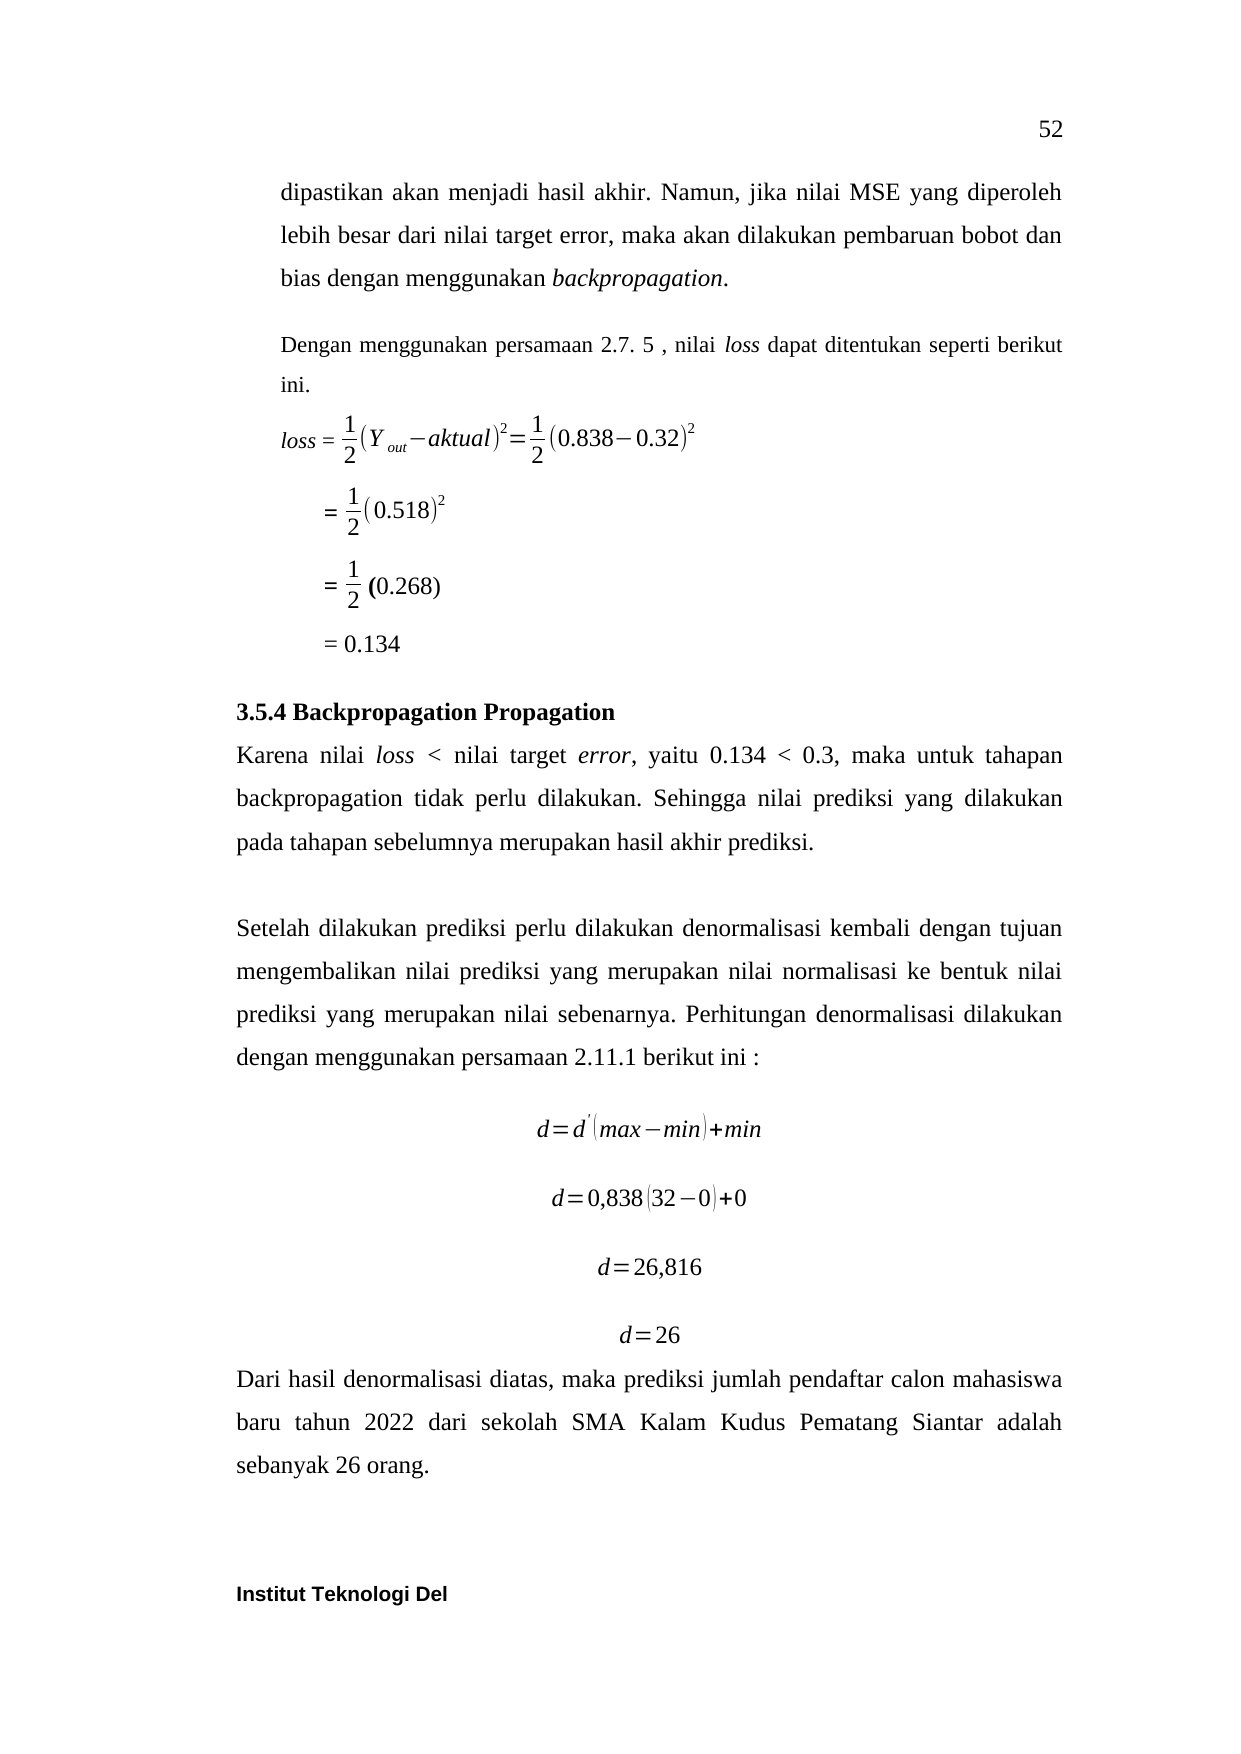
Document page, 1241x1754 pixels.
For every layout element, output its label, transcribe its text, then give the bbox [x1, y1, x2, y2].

text Setelah dilakukan prediksi perlu dilakukan denormalisasi kembali dengan tujuan mengembalikan nilai prediksi yang merupakan nilai normalisasi ke bentuk nilai prediksi yang merupakan nilai sebenarnya. Perhitungan denormalisasi dilakukan dengan menggunakan persamaan 2.11.1 berikut ini : [236, 913, 1063, 1071]
text = (0.268) [236, 556, 1063, 615]
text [280, 177, 1063, 292]
subtitle 3.5.4 Backpropagation Propagation [236, 697, 1063, 726]
text Karena nilai loss < nilai target error, yaitu 0.134 < 0.3, maka untuk tahapan backpropagation tidak perlu dilakukan. Sehingga nilai prediksi yang dilakukan pada tahapan sebelumnya merupakan hasil akhir prediksi. [236, 740, 1063, 855]
text Dari hasil denormalisasi diatas, maka prediksi jumlah pendaftar calon mahasiswa baru tahun 2022 dari sekolah SMA Kalam Kudus Pematang Siantar adalah sebanyak 26 orang. [236, 1364, 1063, 1479]
text Dengan menggunakan persamaan 2.7. 5 , nilai loss dapat ditentukan seperti berikut ini. [280, 331, 1063, 397]
text = [236, 482, 1063, 541]
text = 0.134 [236, 629, 1063, 658]
text loss = [280, 410, 1063, 469]
